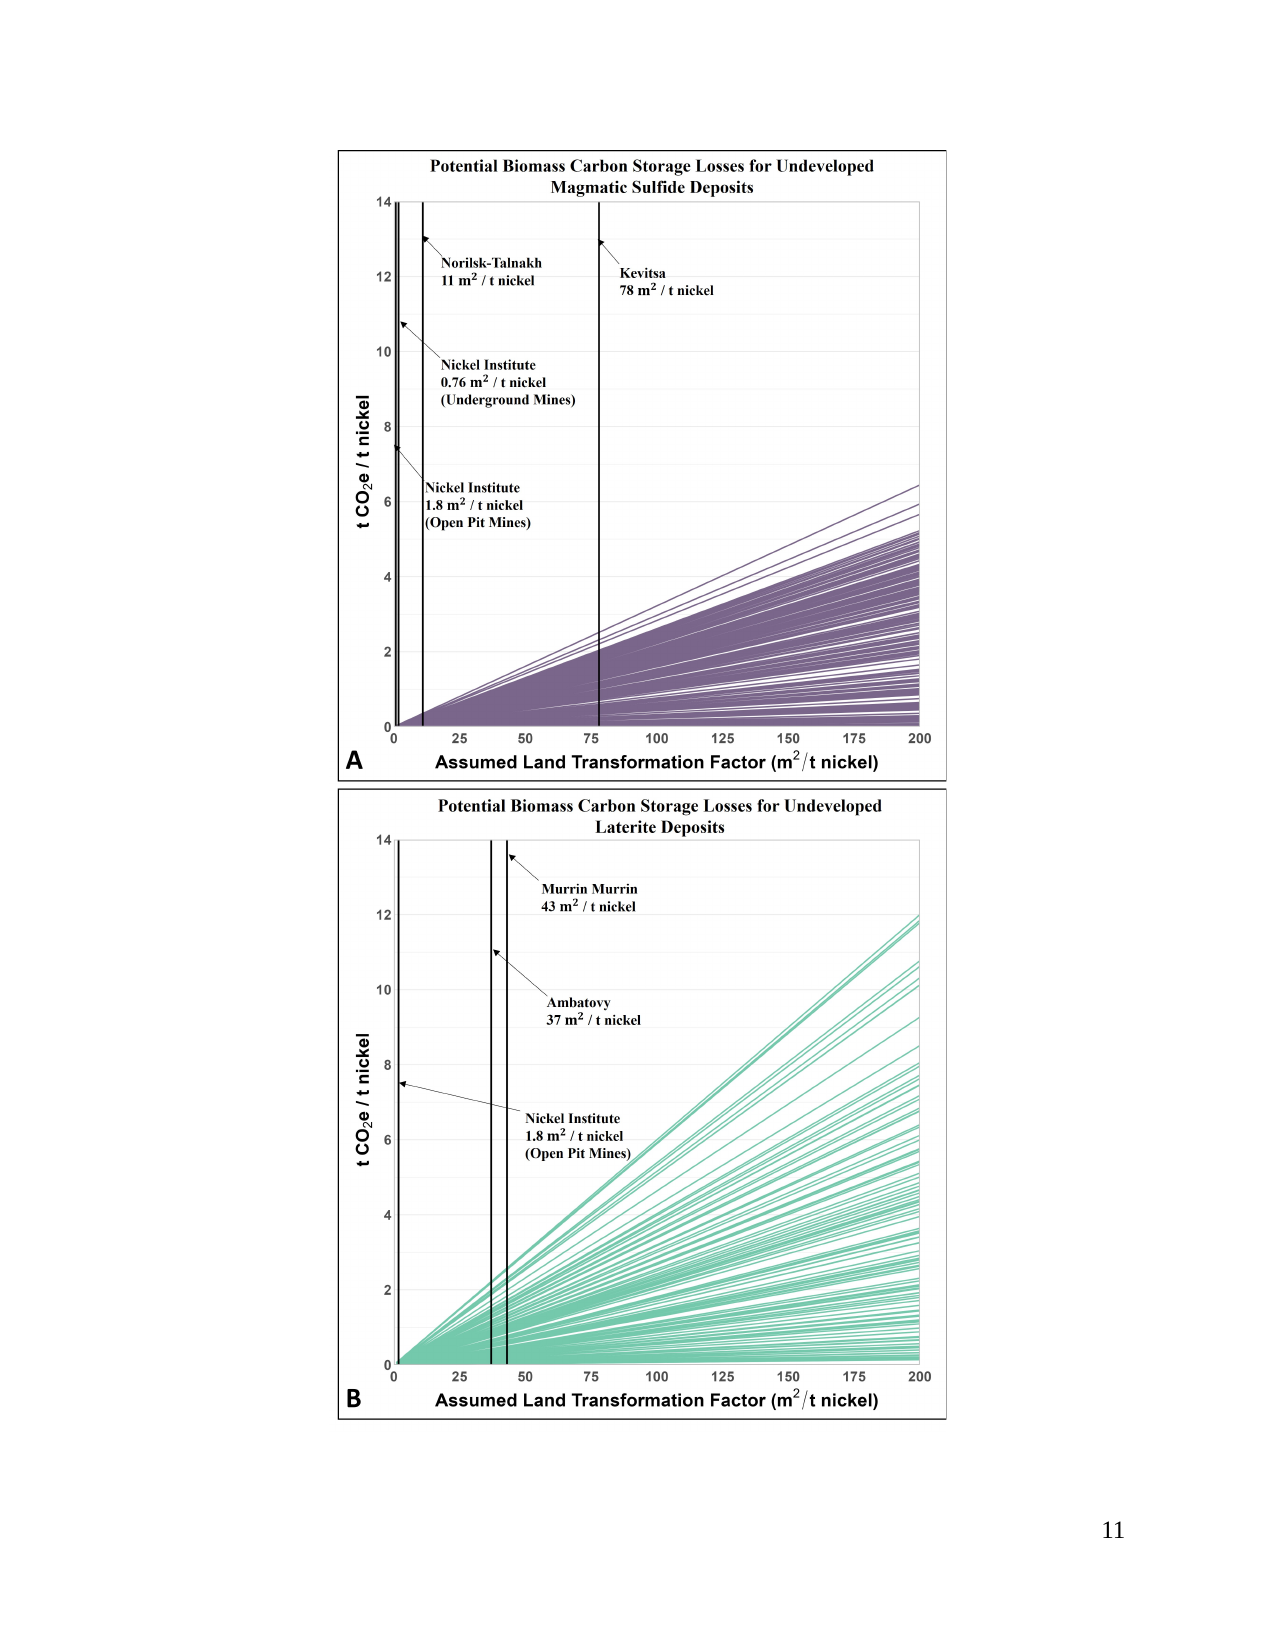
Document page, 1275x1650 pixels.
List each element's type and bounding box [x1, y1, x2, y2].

picture [328, 150, 947, 1432]
